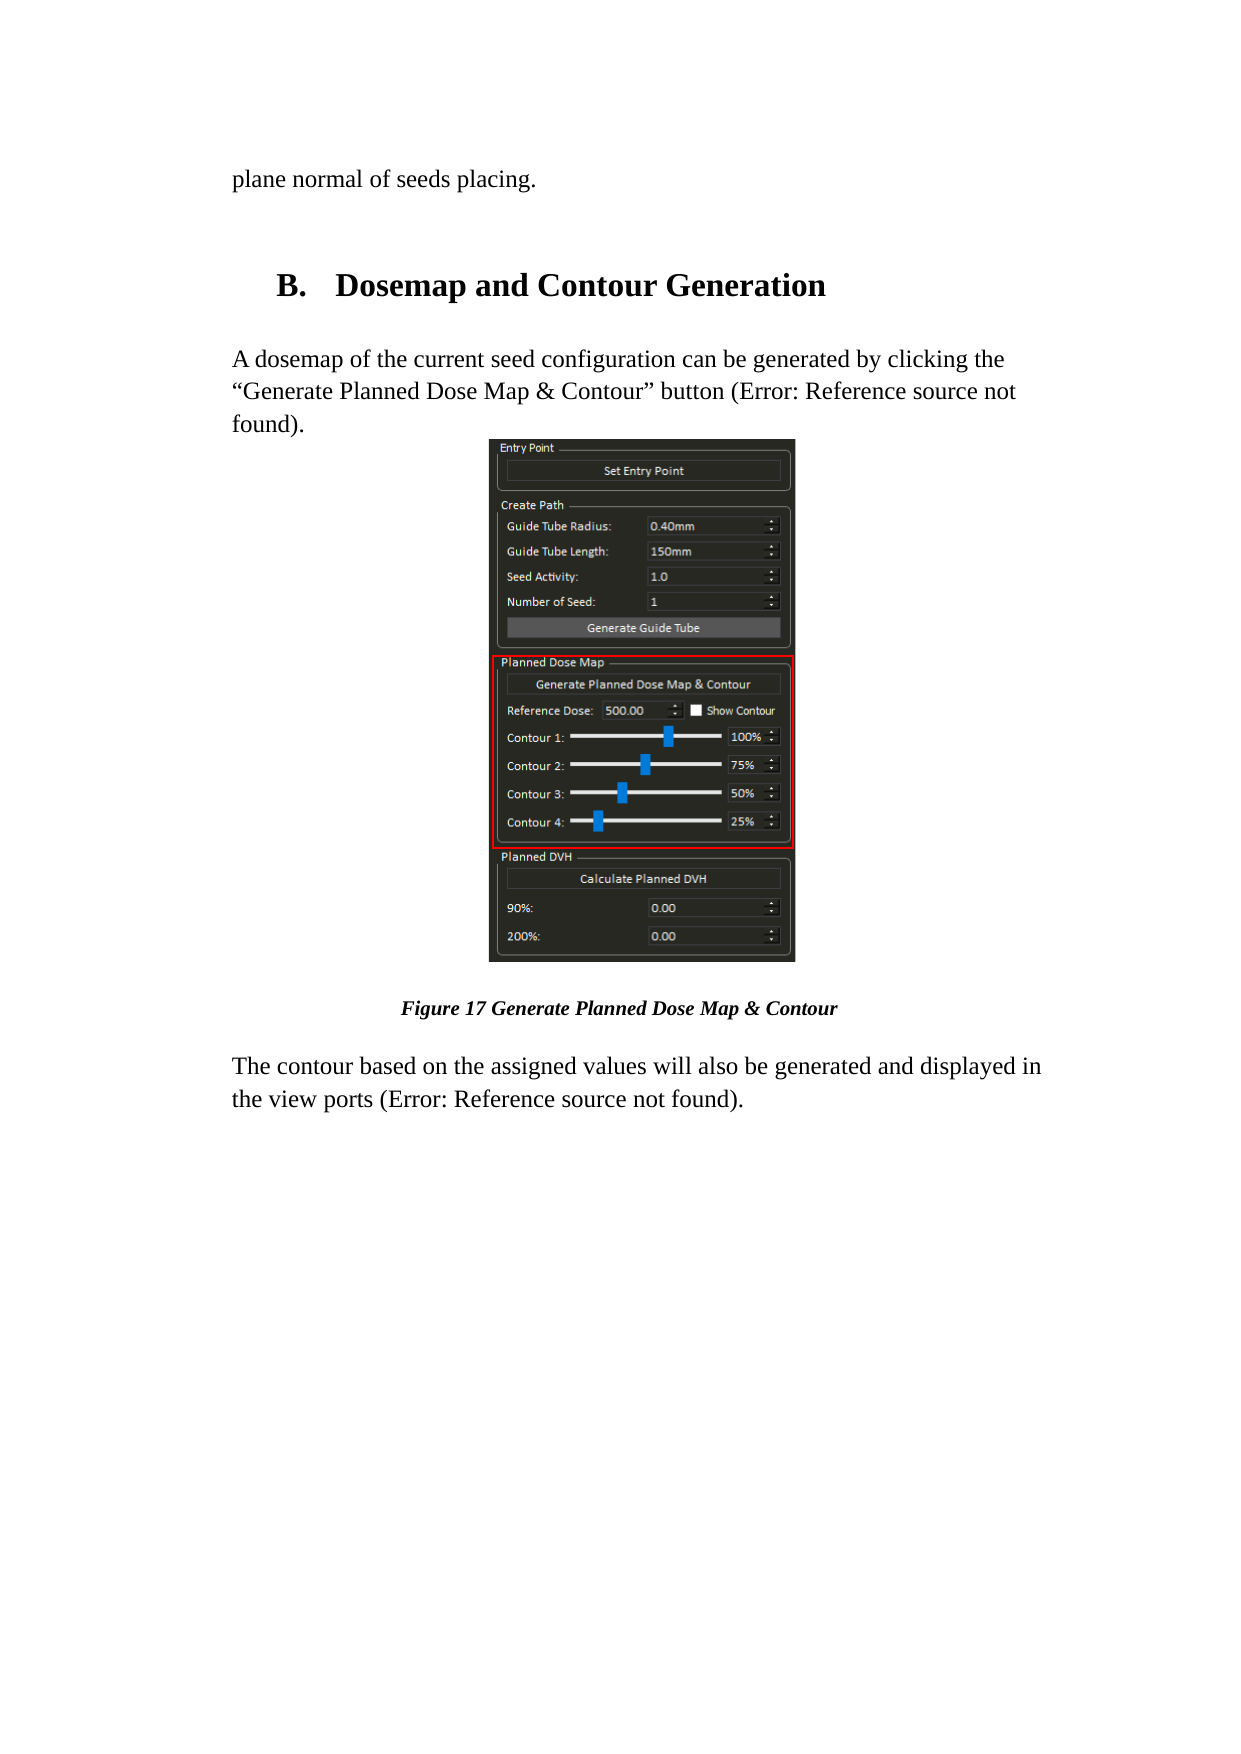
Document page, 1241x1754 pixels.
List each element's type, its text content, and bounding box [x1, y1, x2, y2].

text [232, 162, 1053, 194]
picture [488, 439, 796, 962]
subtitle Dosemap and Contour Generation [276, 252, 1053, 317]
